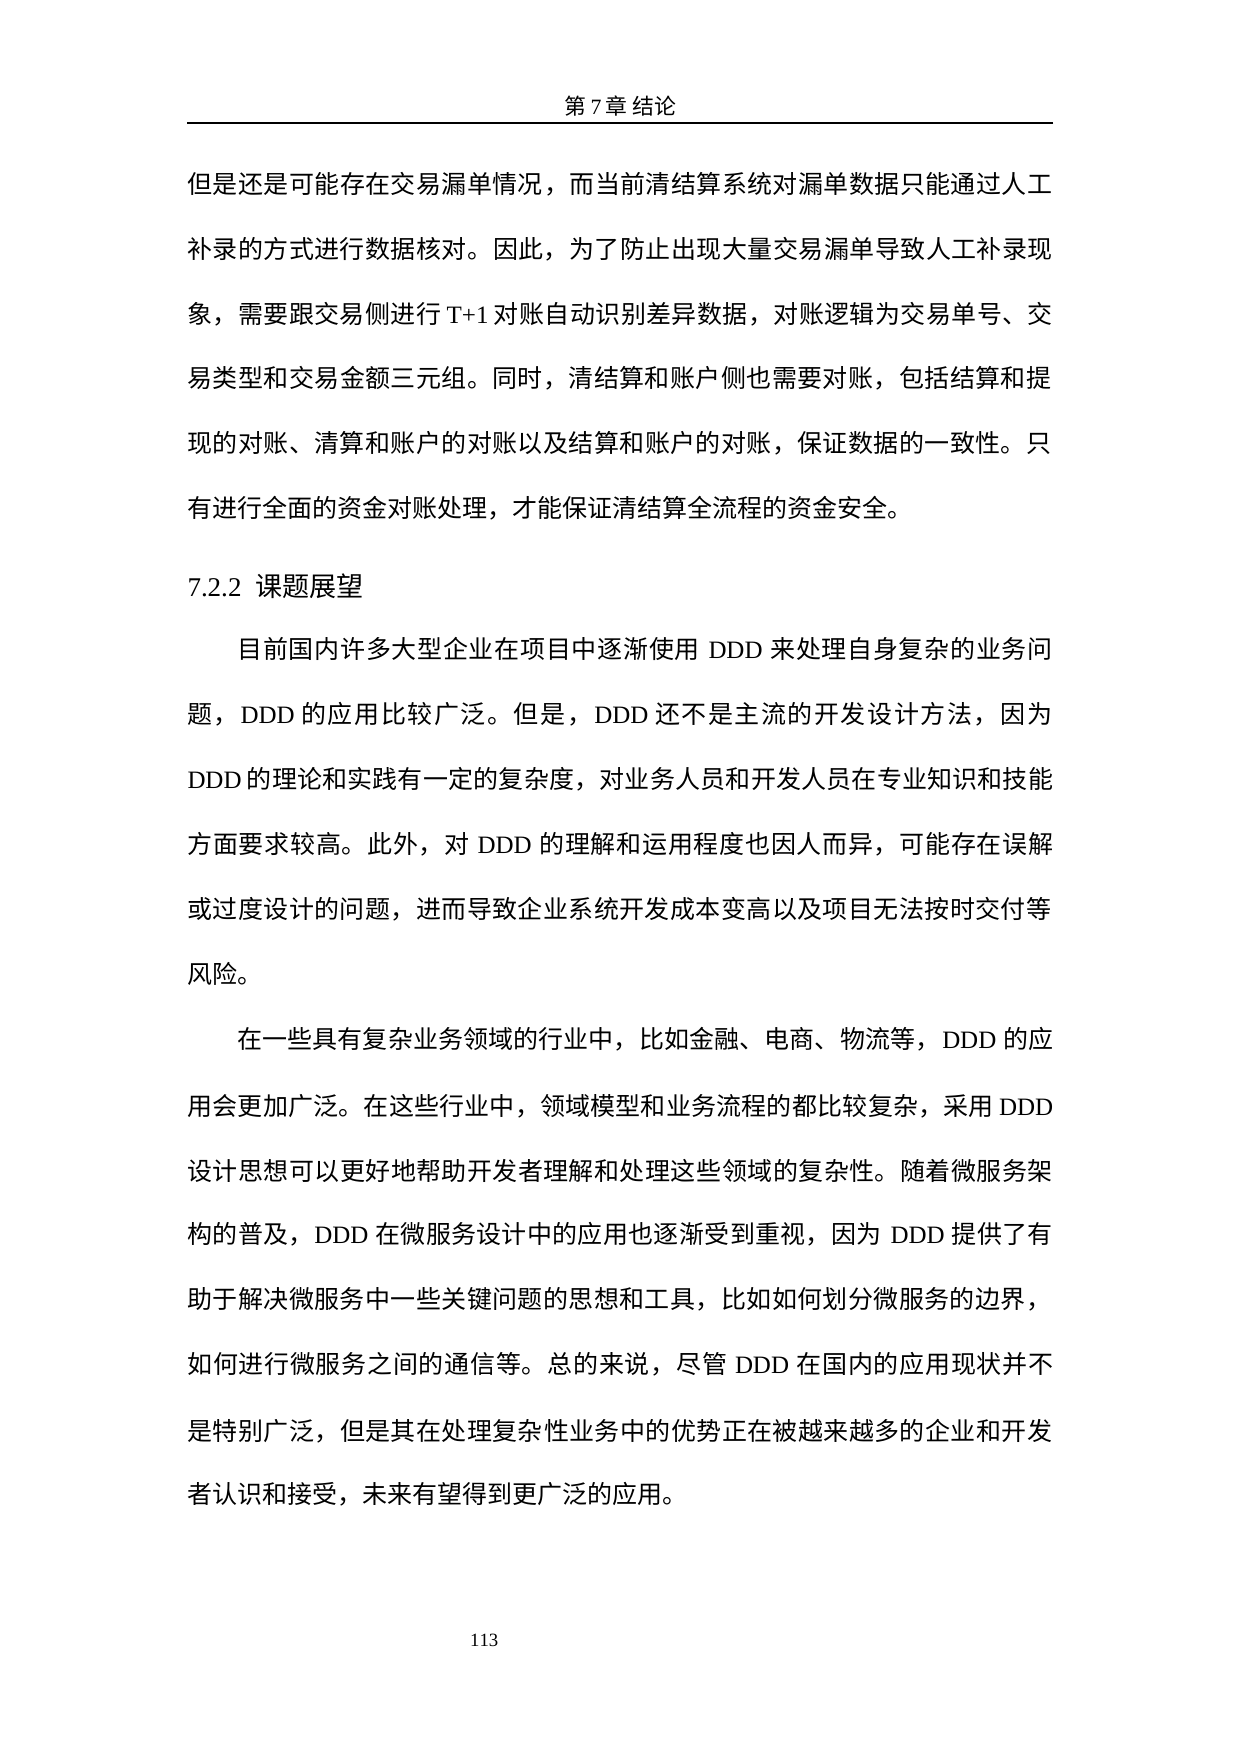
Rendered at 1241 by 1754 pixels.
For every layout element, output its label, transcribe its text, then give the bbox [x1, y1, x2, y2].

text 在一些具有复杂业务领域的行业中，比如金融、电商、物流等，DDD 的应用会更加广泛。在这些行业中，领域模型和业务流程的都比较复杂，采用DDD 设计思想可以更好地帮助开发者理解和处理这些领域的复杂性。随着微服务架构的普及，DDD 在微服务设计中的应用也逐渐受到重视，因为 DDD 提供了有助于解决微服务中一些关键问题的思想和工具，比如如何划分微服务的边界，如何进行微服务之间的通信等。总的来说，尽管 DDD 在国内的应用现状并不是特别广泛，但是其在处理复杂性业务中的优势正在被越来越多的企业和开发者认识和接受，未来有望得到更广泛的应用。 [187, 1007, 1053, 1527]
text 7.2.2 课题展望 [187, 565, 1053, 604]
text 目前国内许多大型企业在项目中逐渐使用 DDD 来处理自身复杂的业务问题，DDD的应用比较广泛。但是，DDD还不是主流的开发设计方法，因为 DDD的理论和实践有一定的复杂度，对业务人员和开发人员在专业知识和技能方面要求较高。此外，对 DDD 的理解和运用程度也因人而异，可能存在误解或过度设计的问题，进而导致企业系统开发成本变高以及项目无法按时交付等风险。 [187, 617, 1053, 1007]
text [187, 150, 1053, 540]
